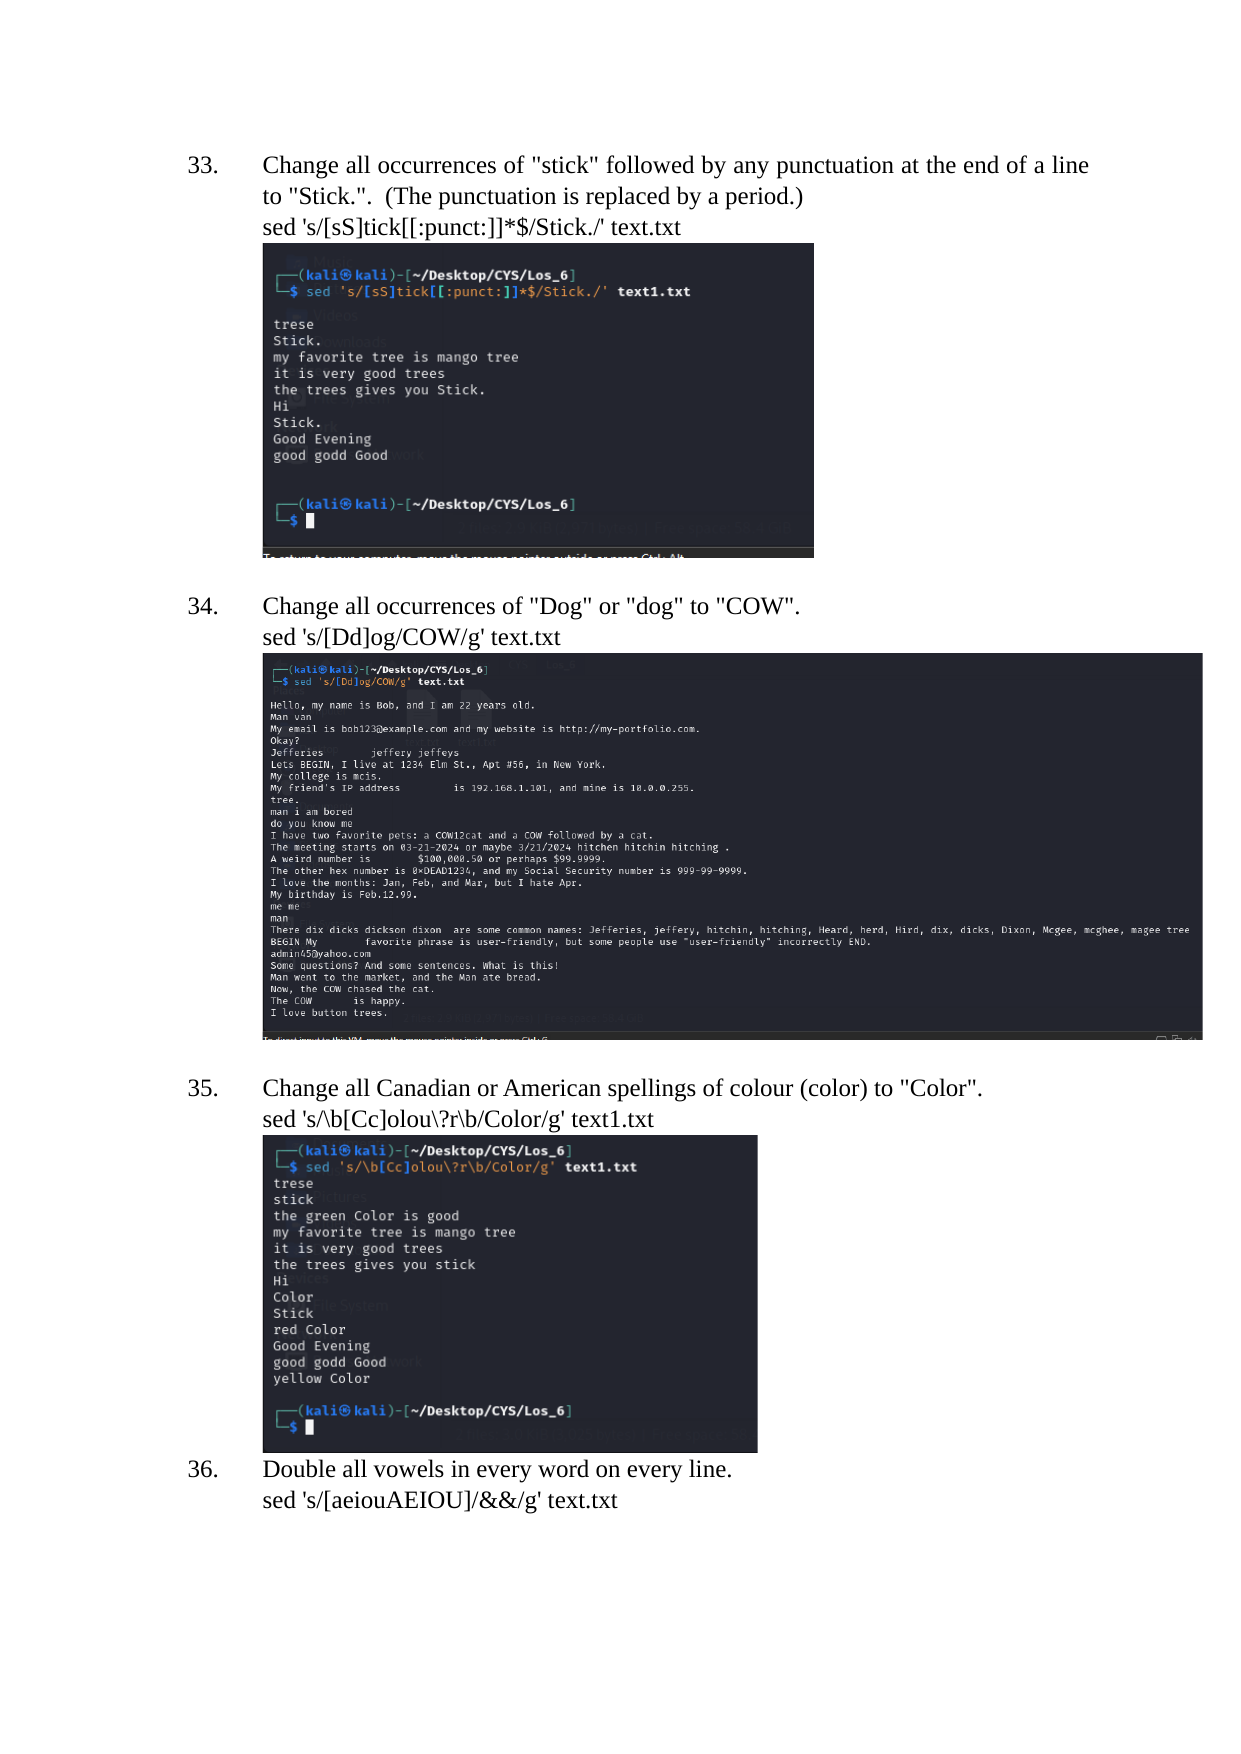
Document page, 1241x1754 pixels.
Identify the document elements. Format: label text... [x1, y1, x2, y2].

list Change all Canadian or American spellings of colour (color) to "Color". [187, 1073, 1090, 1102]
list sed 's/[aeiouAEIOU]/&&/g' text.txt [262, 1486, 1090, 1514]
picture [262, 1135, 758, 1453]
list Change all occurrences of "Dog" or "dog" to "COW". [187, 591, 1090, 620]
picture [262, 243, 814, 558]
list sed 's/[Dd]og/COW/g' text.txt [262, 622, 1090, 651]
list sed 's/\b[Cc]olou\?r\b/Color/g' text1.txt [262, 1104, 1090, 1133]
picture [262, 653, 1203, 1040]
list Double all vowels in every word on every line. [187, 1454, 1090, 1483]
list Change all occurrences of "stick" followed by any punctuation at the end of a line to "Stick.". (The punctuation is replaced by a period.) [187, 150, 1090, 210]
list sed 's/[sS]tick[[:punct:]]*$/Stick./' text.txt [262, 212, 1090, 241]
